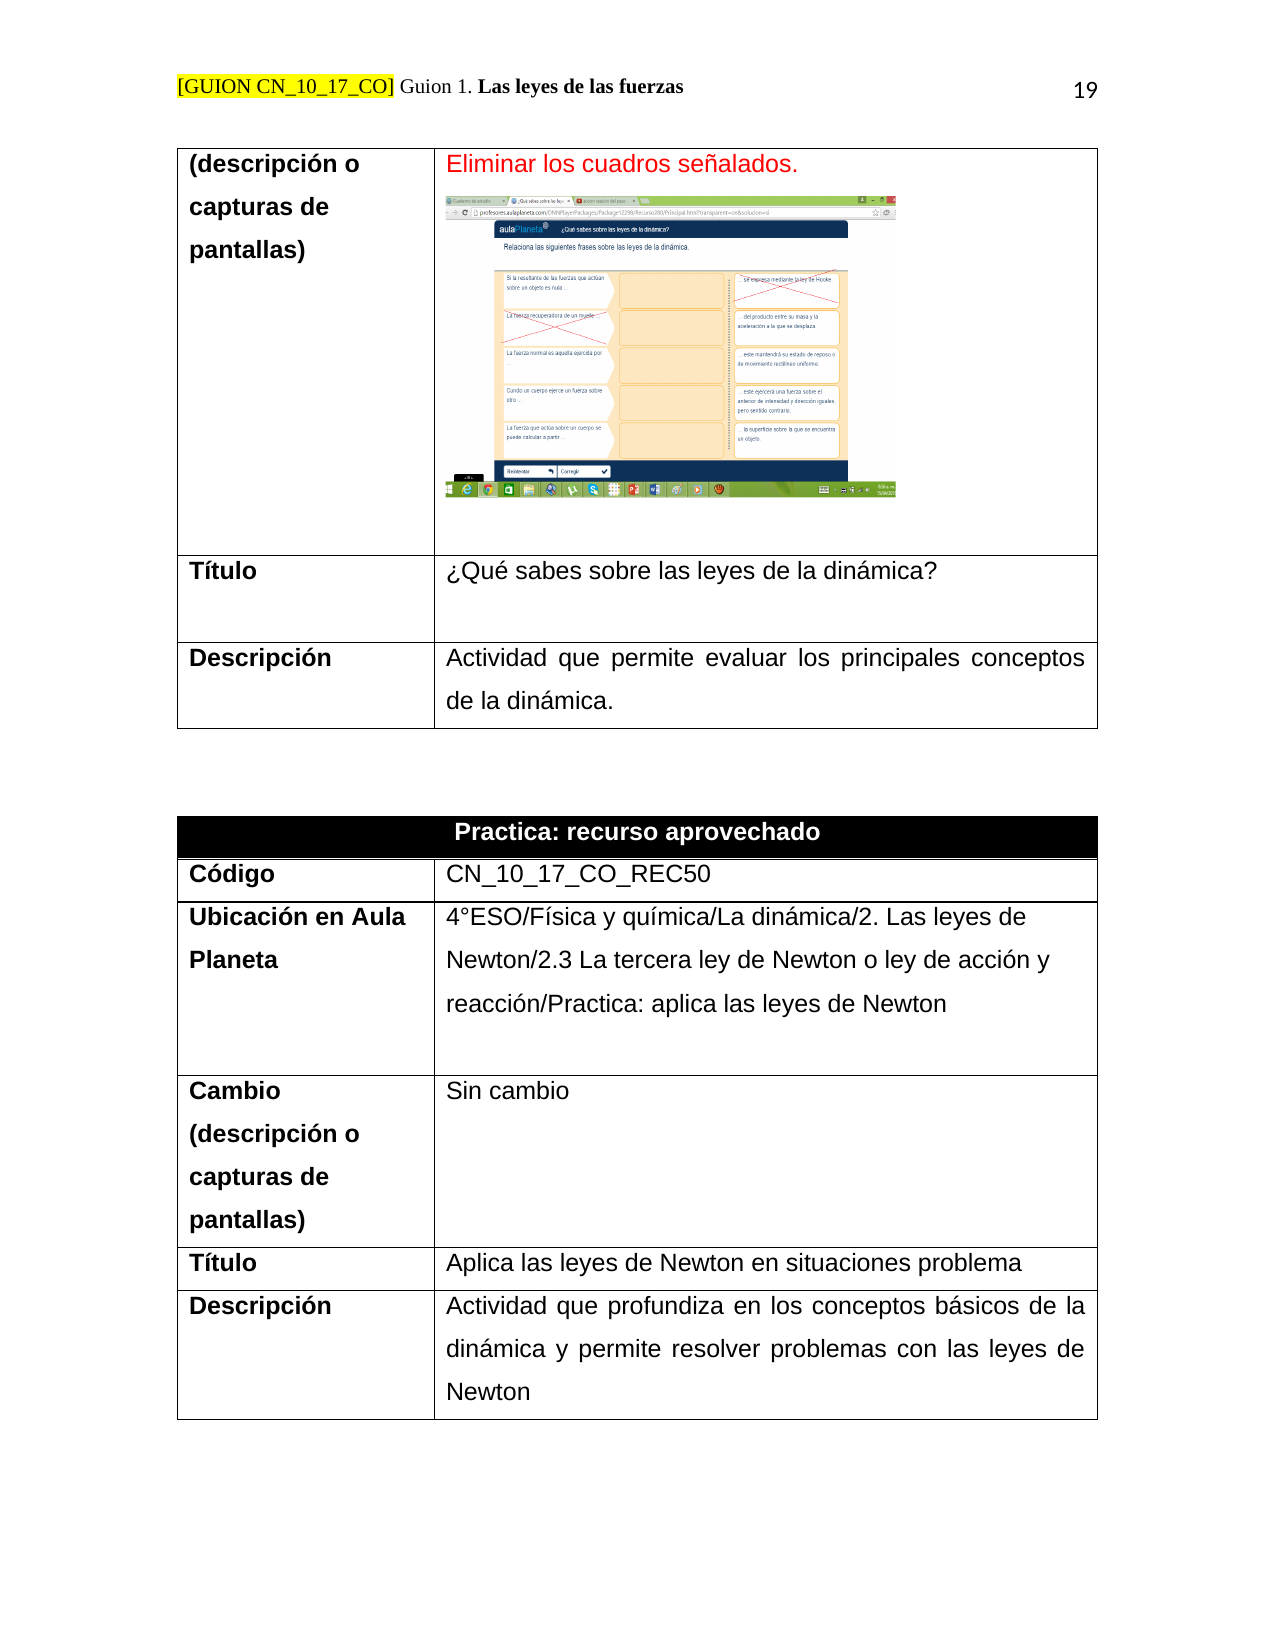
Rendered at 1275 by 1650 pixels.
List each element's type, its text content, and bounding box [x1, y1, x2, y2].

table_cell CN_10_17_CO_REC50 [435, 860, 1097, 901]
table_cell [435, 149, 1097, 555]
table_cell Aplica las leyes de Newton en situaciones problema [435, 1248, 1097, 1290]
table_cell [178, 149, 434, 555]
table_cell 4°ESO/Física y química/La dinámica/2. Las leyes de Newton/2.3 La tercera ley de Newton o ley de acción y reacción/Practica: aplica las leyes de Newton [435, 903, 1097, 1075]
table_cell Actividad que permite evaluar los principales conceptos de la dinámica. [435, 643, 1097, 728]
table_cell Título [178, 1248, 434, 1290]
table_cell Actividad que profundiza en los conceptos básicos de la dinámica y permite resolver problemas con las leyes de Newton [435, 1291, 1097, 1419]
picture [445, 191, 896, 498]
table_cell Cambio (descripción o capturas de pantallas) [178, 1076, 434, 1247]
table_cell Código [178, 860, 434, 901]
table_cell Descripción [178, 643, 434, 728]
table_header Practica: recurso aprovechado [178, 817, 1097, 858]
table_cell Ubicación en Aula Planeta [178, 903, 434, 1075]
table_cell Descripción [178, 1291, 434, 1419]
table_cell ¿Qué sabes sobre las leyes de la dinámica? [435, 556, 1097, 642]
table_cell Título [178, 556, 434, 642]
table_cell Sin cambio [435, 1076, 1097, 1247]
